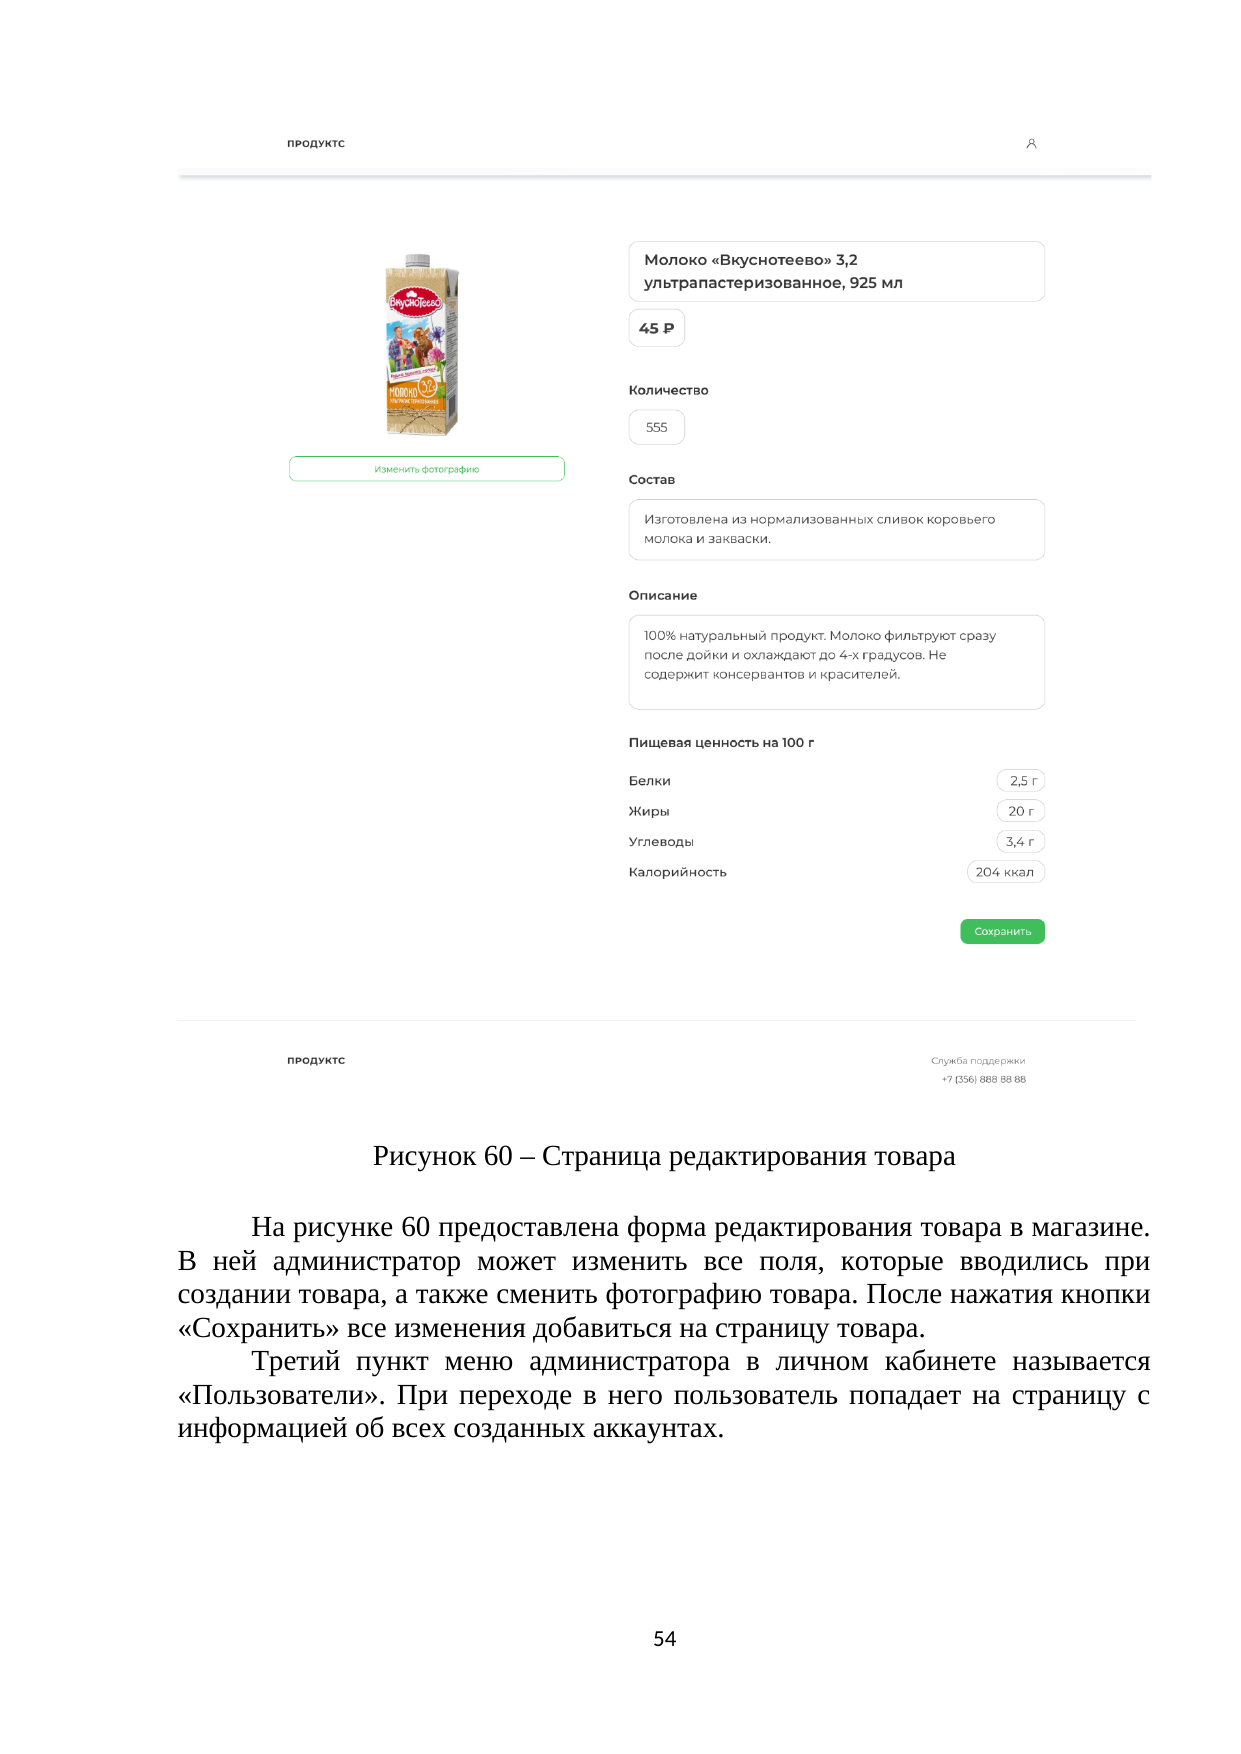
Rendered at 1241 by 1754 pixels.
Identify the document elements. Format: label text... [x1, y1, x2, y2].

text Третий пункт меню администратора в личном кабинете называется «Пользователи». При переходе в него пользователь попадает на страницу с информацией об всех созданных аккаунтах. [177, 1343, 1152, 1444]
picture [177, 118, 1152, 1120]
text На рисунке 60 предоставлена форма редактирования товара в магазине. В ней администратор может изменить все поля, которые вводились при создании товара, а также сменить фотографию товара. После нажатия кнопки «Сохранить» все изменения добавиться на страницу товара. [177, 1209, 1152, 1343]
text Рисунок 60 – Страница редактирования товара [177, 1138, 1152, 1172]
